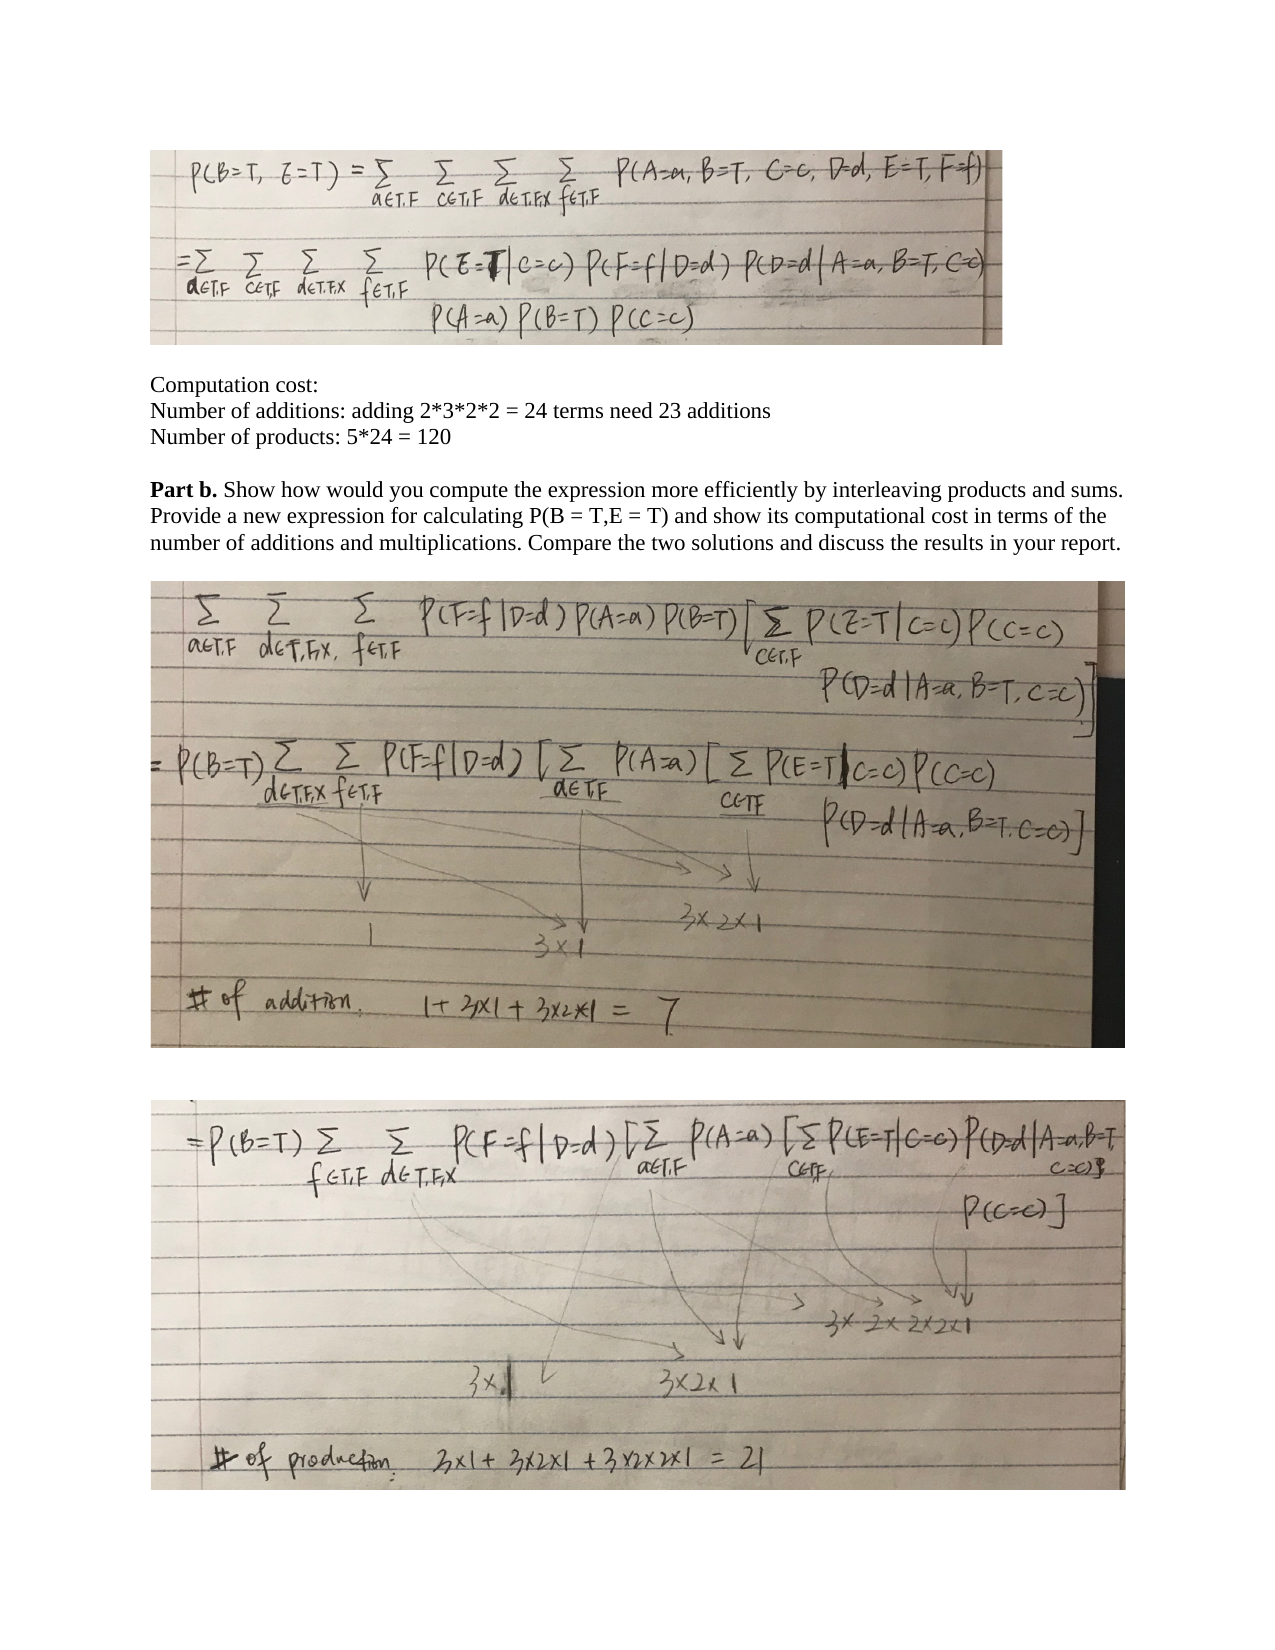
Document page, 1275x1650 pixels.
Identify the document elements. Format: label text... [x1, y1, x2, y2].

picture [150, 150, 1003, 345]
picture [152, 581, 1125, 1048]
text Number of additions: adding 2*3*2*2 = 24 terms need 23 additions [150, 397, 1125, 423]
text Computation cost: [150, 371, 1125, 397]
text Number of products: 5*24 = 120 [150, 423, 1125, 450]
text Part b. Show how would you compute the expression more efficiently by interleaving products and sums. Provide a new expression for calculating P(B = T,E = T) and show its computational cost in terms of the number of additions and multiplications. Compare the two solutions and discuss the results in your report. [150, 476, 1125, 555]
picture [152, 1100, 1126, 1490]
